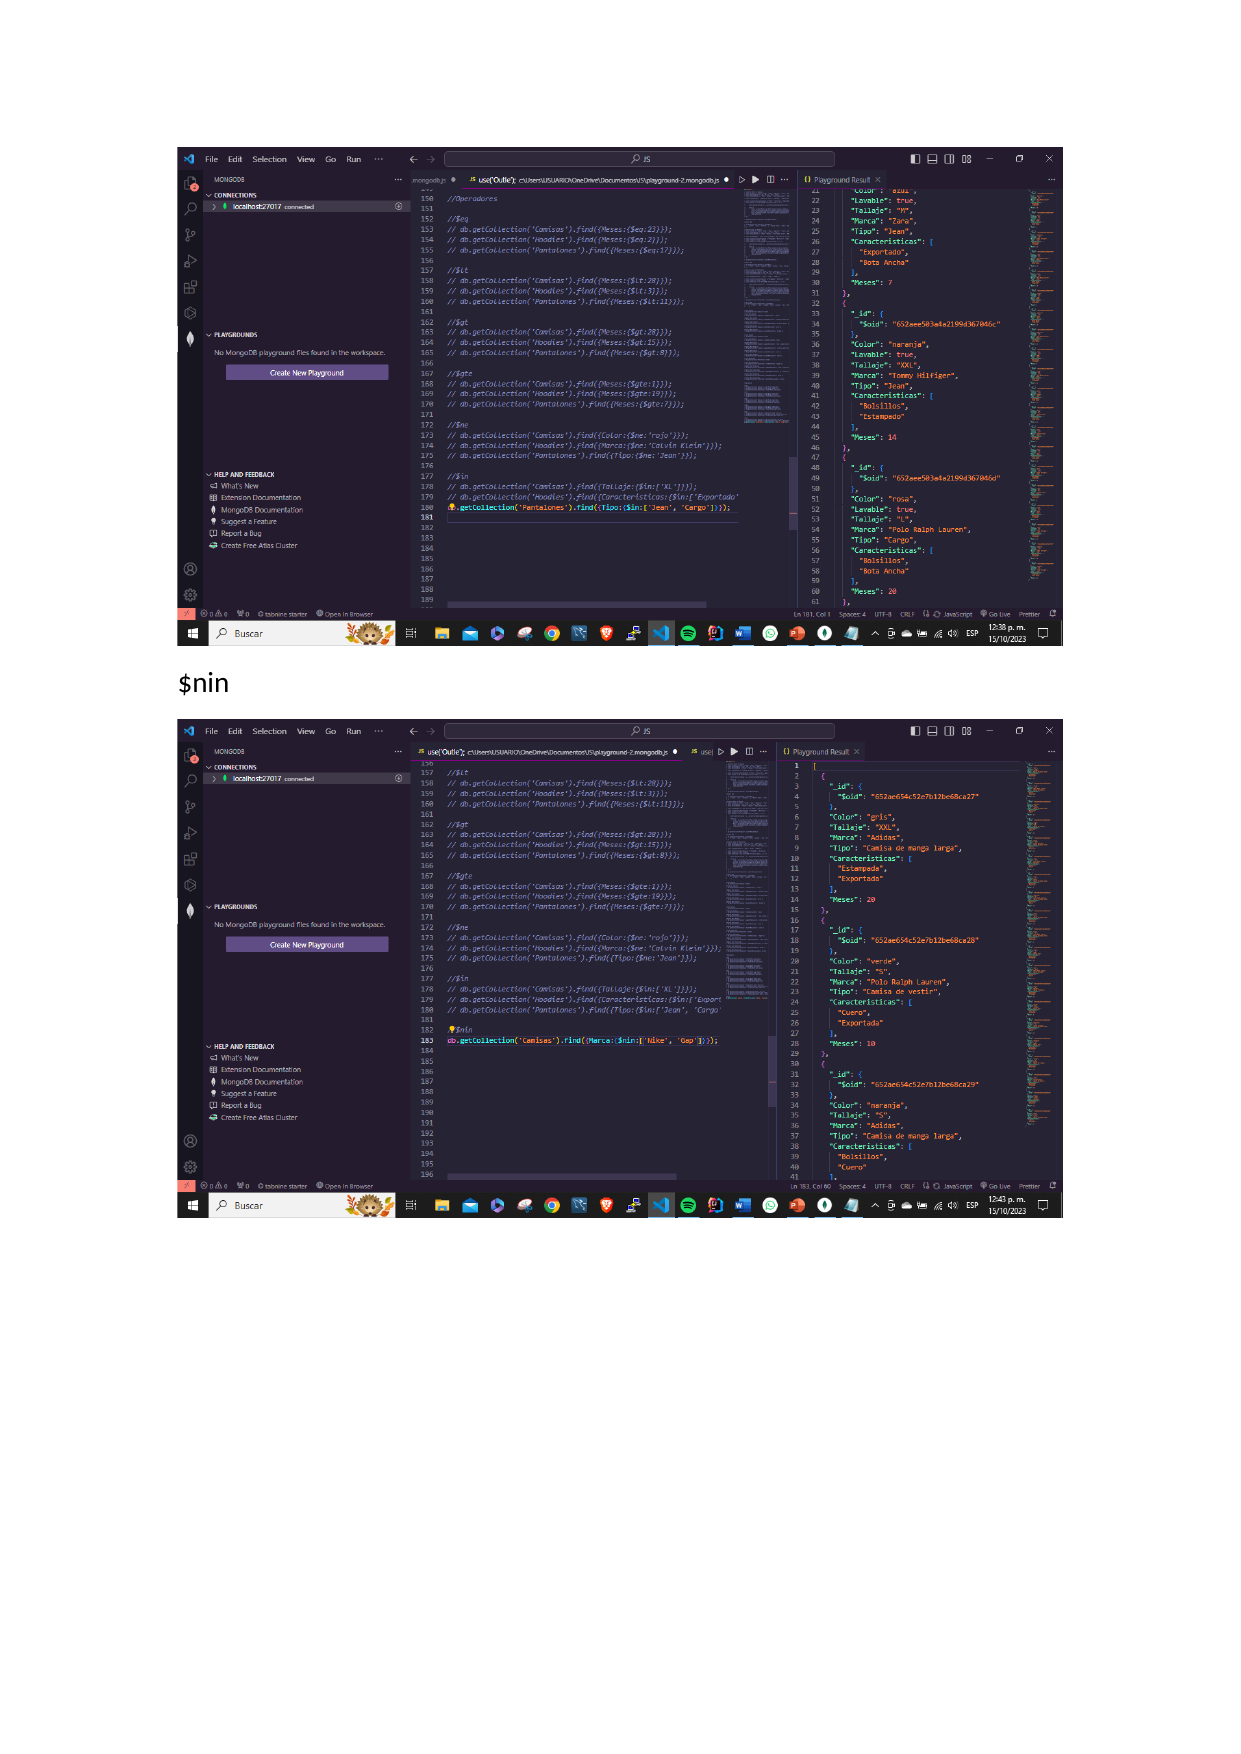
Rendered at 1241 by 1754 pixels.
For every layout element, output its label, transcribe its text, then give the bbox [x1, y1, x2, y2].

picture [177, 719, 1063, 1218]
text $nin [177, 664, 1063, 700]
picture [177, 147, 1063, 646]
